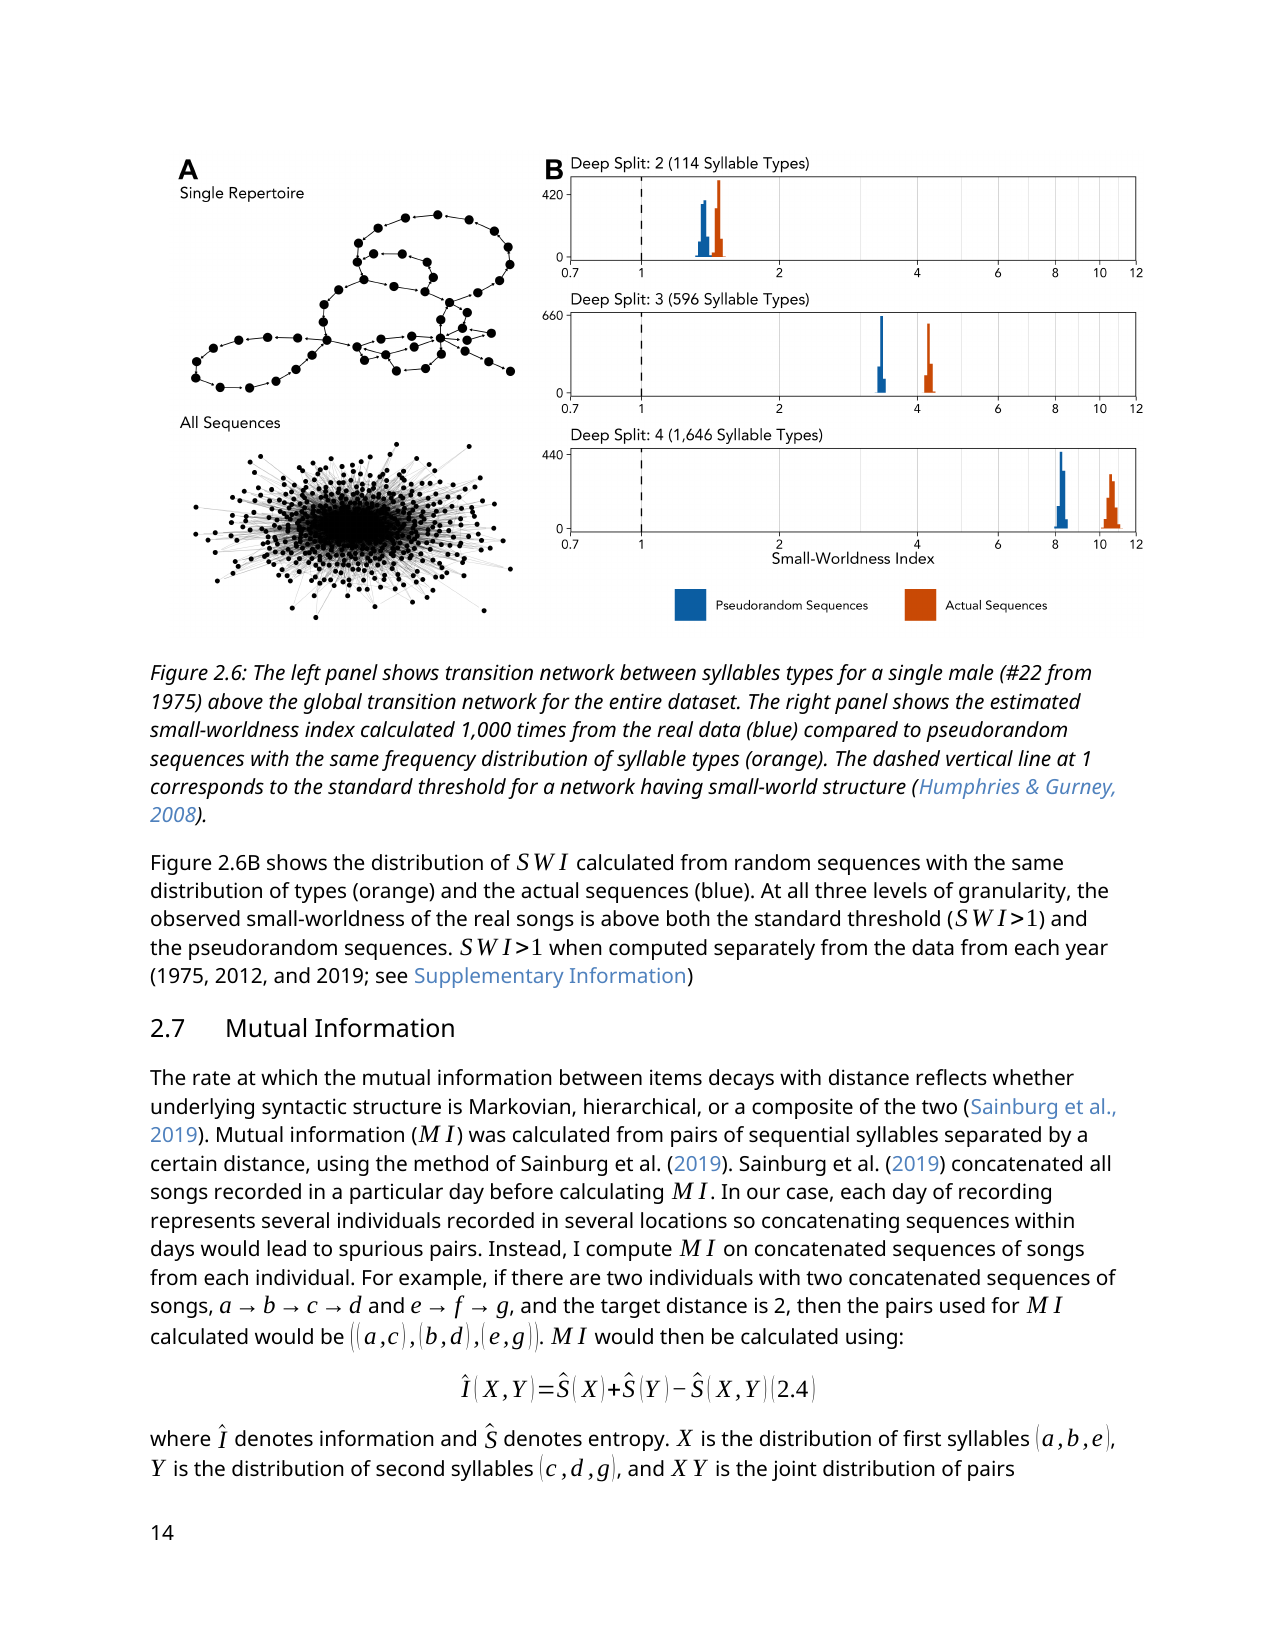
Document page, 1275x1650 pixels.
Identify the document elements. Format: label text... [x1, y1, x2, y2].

text Figure 2.6B shows the distribution of calculated from random sequences with the same distribution of types (orange) and the actual sequences (blue). At all three levels of granularity, the observed small-worldness of the real songs is above both the standard threshold () and the pseudorandom sequences. when computed separately from the data from each year (1975, 2012, and 2019; see Supplementary Information) [150, 848, 1125, 990]
picture [168, 150, 1144, 638]
subtitle 2.7 Mutual Information [150, 1011, 1125, 1045]
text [150, 1423, 1125, 1484]
text Figure 2.6: The left panel shows transition network between syllables types for a single male (#22 from 1975) above the global transition network for the entire dataset. The right panel shows the estimated small-worldness index calculated 1,000 times from the real data (blue) compared to pseudorandom sequences with the same frequency distribution of syllable types (orange). The dashed vertical line at 1 corresponds to the standard threshold for a network having small-world structure (Humphries & Gurney, 2008). [150, 658, 1125, 829]
text The rate at which the mutual information between items decays with distance reflects whether underlying syntactic structure is Markovian, hierarchical, or a composite of the two (Sainburg et al., 2019). Mutual information () was calculated from pairs of sequential syllables separated by a certain distance, using the method of Sainburg et al. (2019). Sainburg et al. (2019) concatenated all songs recorded in a particular day before calculating . In our case, each day of recording represents several individuals recorded in several locations so concatenating sequences within days would lead to spurious pairs. Instead, I compute on concatenated sequences of songs from each individual. For example, if there are two individuals with two concatenated sequences of songs, and , and the target distance is 2, then the pairs used for calculated would be . would then be calculated using: [150, 1063, 1125, 1353]
